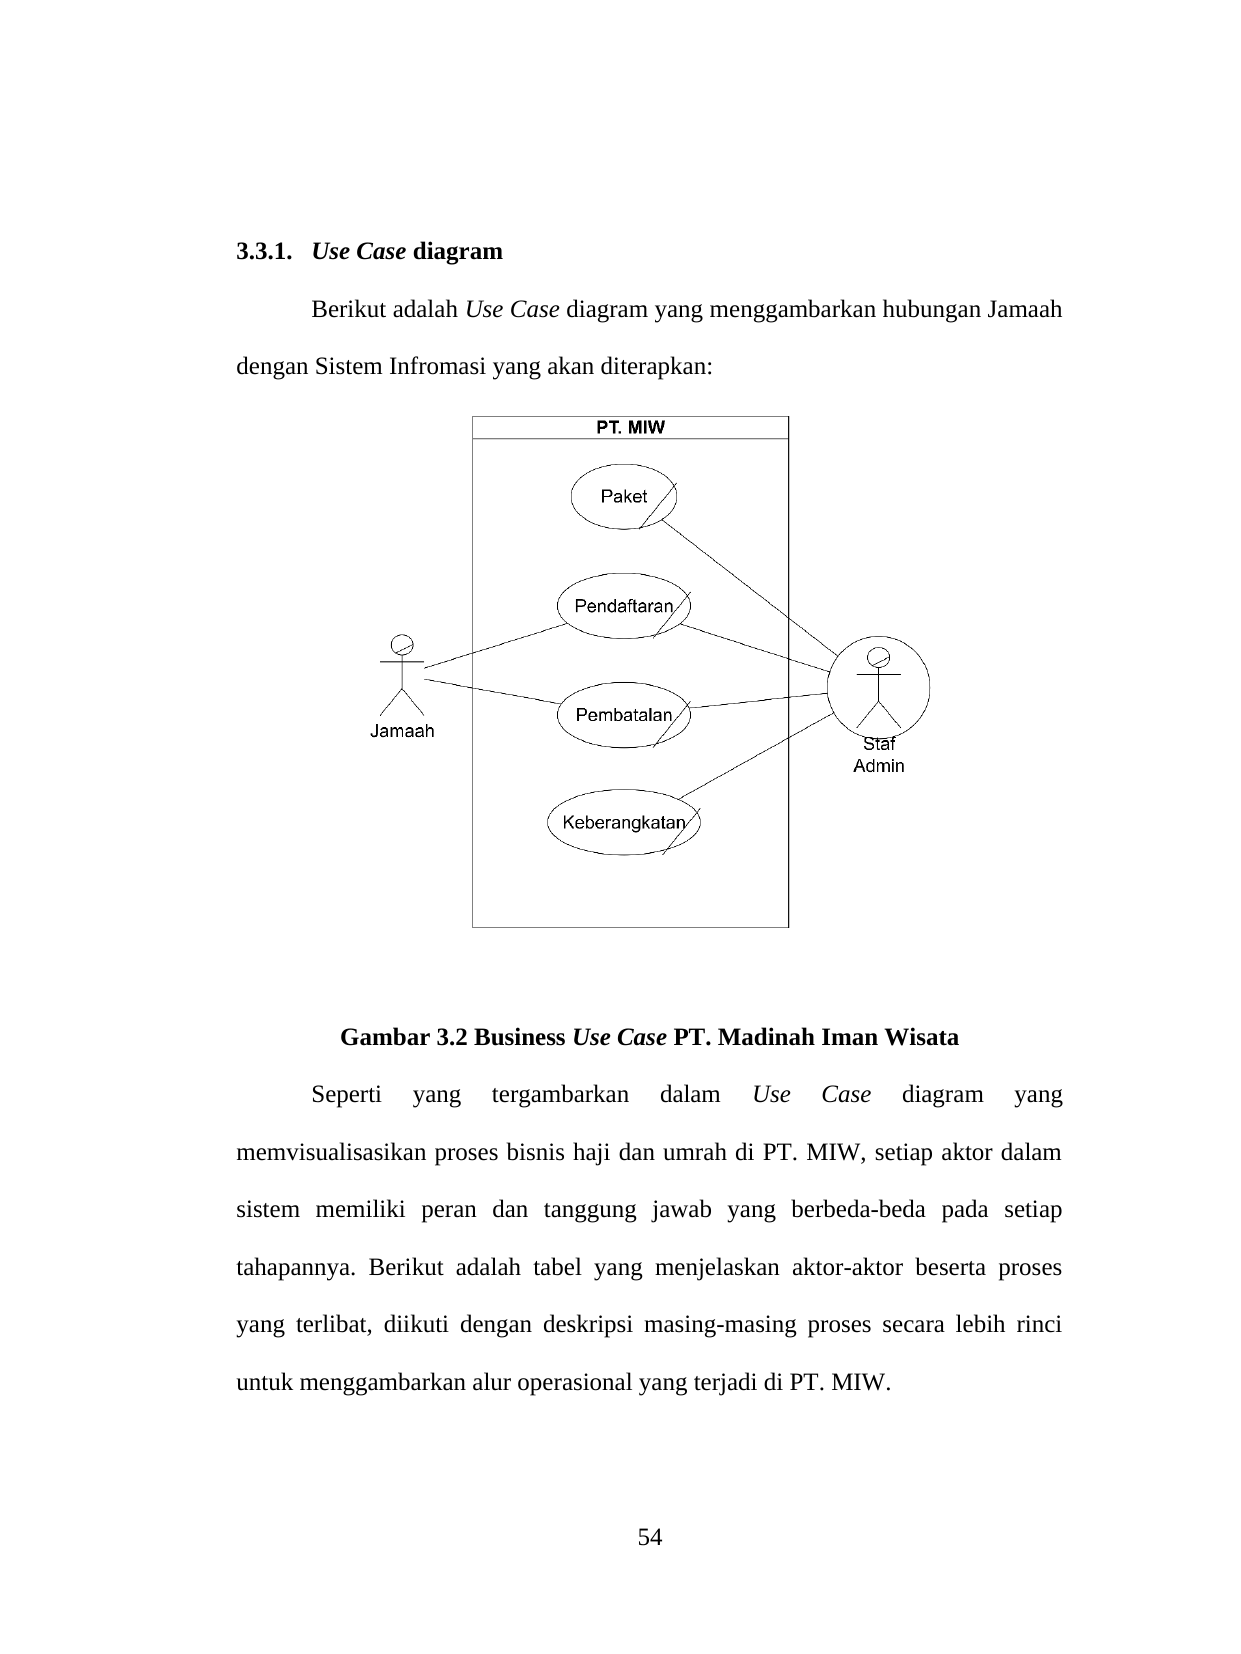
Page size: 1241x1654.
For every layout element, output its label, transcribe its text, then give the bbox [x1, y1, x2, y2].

text Berikut adalah Use Case diagram yang menggambarkan hubungan Jamaah dengan Sistem Infromasi yang akan diterapkan: [236, 294, 1063, 380]
text Seperti yang tergambarkan dalam Use Case diagram yang memvisualisasikan proses bisnis haji dan umrah di PT. MIW, setiap aktor dalam sistem memiliki peran dan tanggung jawab yang berbeda-beda pada setiap tahapannya. Berikut adalah tabel yang menjelaskan aktor-aktor beserta proses yang terlibat, diikuti dengan deskripsi masing-masing proses secara lebih rinci untuk menggambarkan alur operasional yang terjadi di PT. MIW. [236, 1079, 1063, 1395]
text Business Use Case PT. Madinah Iman Wisata [236, 1022, 1063, 1050]
text Use Case diagram [236, 236, 1063, 265]
picture [362, 408, 938, 936]
